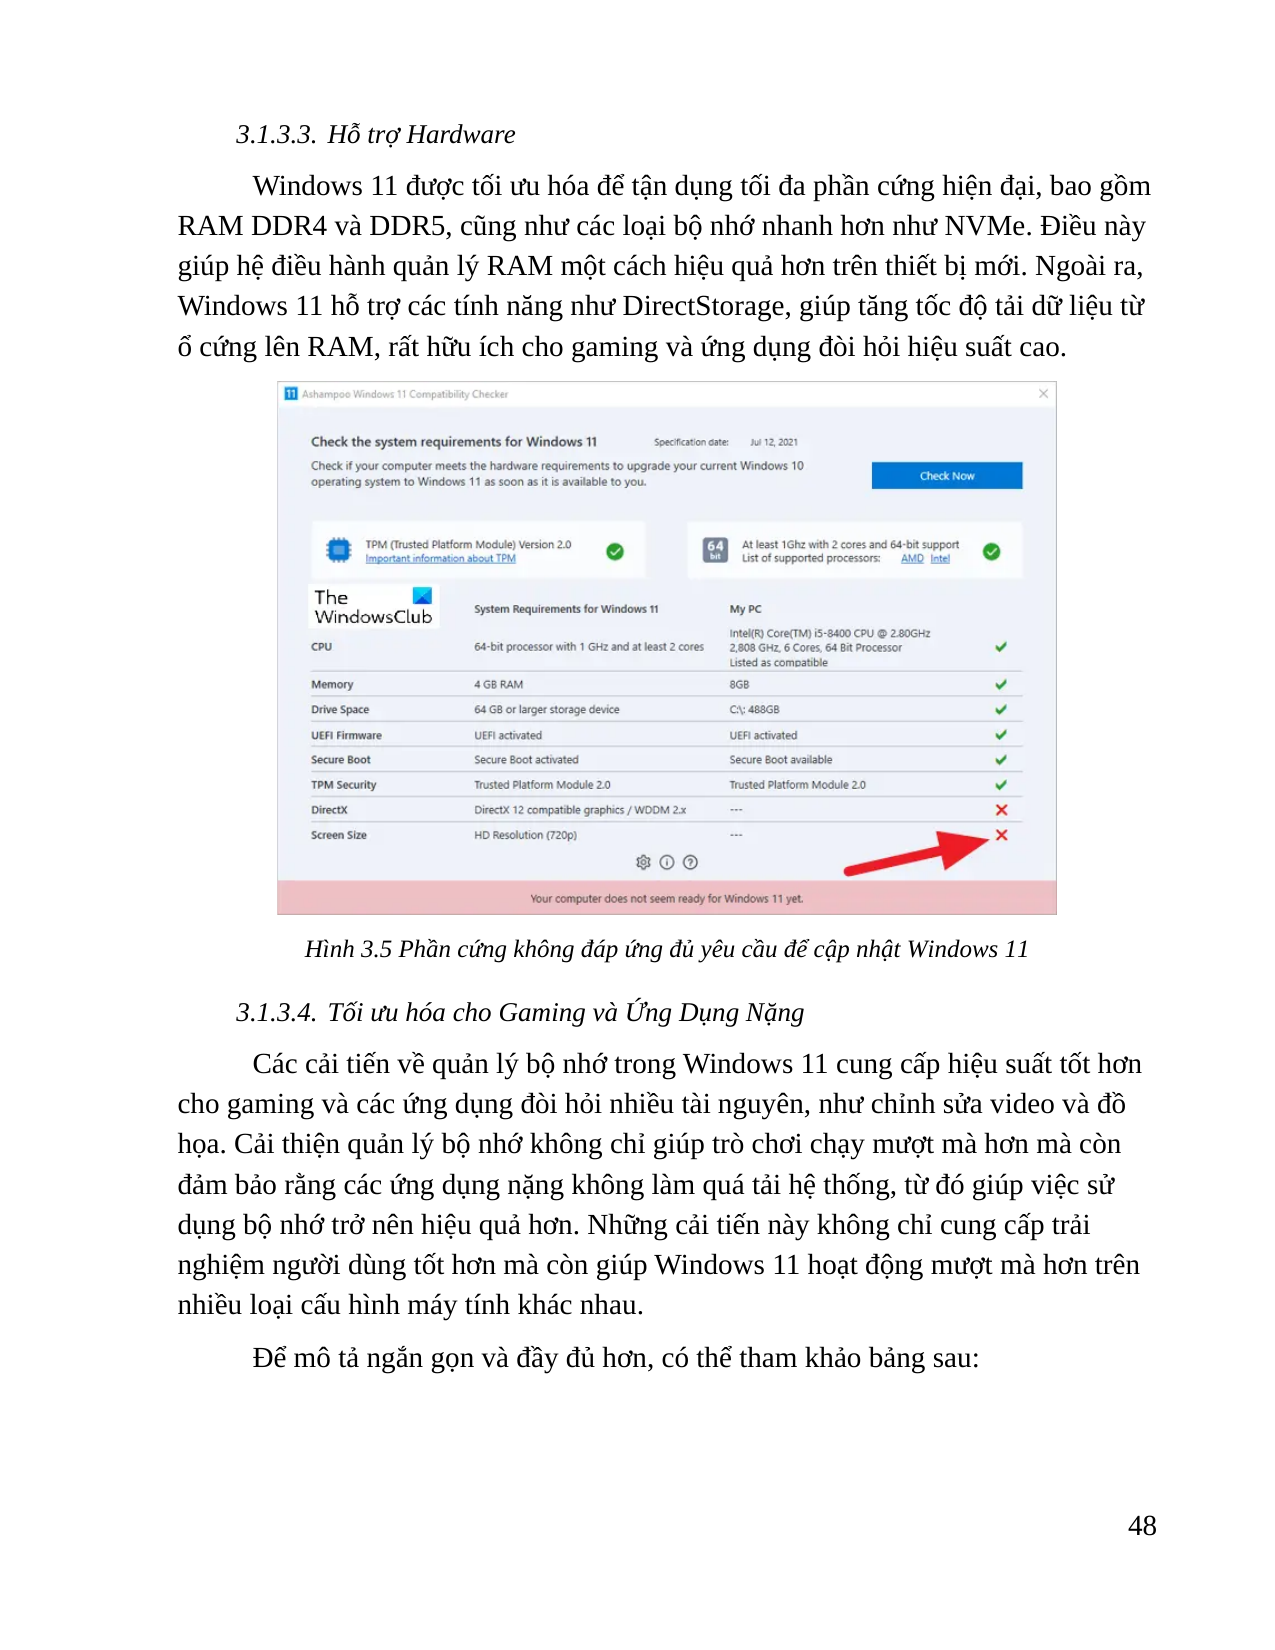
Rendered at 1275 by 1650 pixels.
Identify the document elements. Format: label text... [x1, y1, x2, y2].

text Các cải tiến về quản lý bộ nhớ trong Windows 11 cung cấp hiệu suất tốt hơn cho gaming và các ứng dụng đòi hỏi nhiều tài nguyên, như chỉnh sửa video và đồ họa. Cải thiện quản lý bộ nhớ không chỉ giúp trò chơi chạy mượt mà hơn mà còn đảm bảo rằng các ứng dụng nặng không làm quá tải hệ thống, từ đó giúp việc sử dụng bộ nhớ trở nên hiệu quả hơn. Những cải tiến này không chỉ cung cấp trải nghiệm người dùng tốt hơn mà còn giúp Windows 11 hoạt động mượt mà hơn trên nhiều loại cấu hình máy tính khác nhau. [177, 1046, 1157, 1321]
text Để mô tả ngắn gọn và đầy đủ hơn, có thể tham khảo bảng sau: [177, 1340, 1157, 1374]
subtitle Tối ưu hóa cho Gaming và Ứng Dụng Nặng [236, 996, 1157, 1028]
text Windows 11 được tối ưu hóa để tận dụng tối đa phần cứng hiện đại, bao gồm RAM DDR4 và DDR5, cũng như các loại bộ nhớ nhanh hơn như NVMe. Điều này giúp hệ điều hành quản lý RAM một cách hiệu quả hơn trên thiết bị mới. Ngoài ra, Windows 11 hỗ trợ các tính năng như DirectStorage, giúp tăng tốc độ tải dữ liệu từ ổ cứng lên RAM, rất hữu ích cho gaming và ứng dụng đòi hỏi hiệu suất cao. [177, 168, 1157, 362]
text Hình 3.5 Phần cứng không đáp ứng đủ yêu cầu để cập nhật Windows 11 [177, 934, 1157, 963]
subtitle Hỗ trợ Hardware [236, 118, 1157, 149]
picture [277, 381, 1057, 915]
